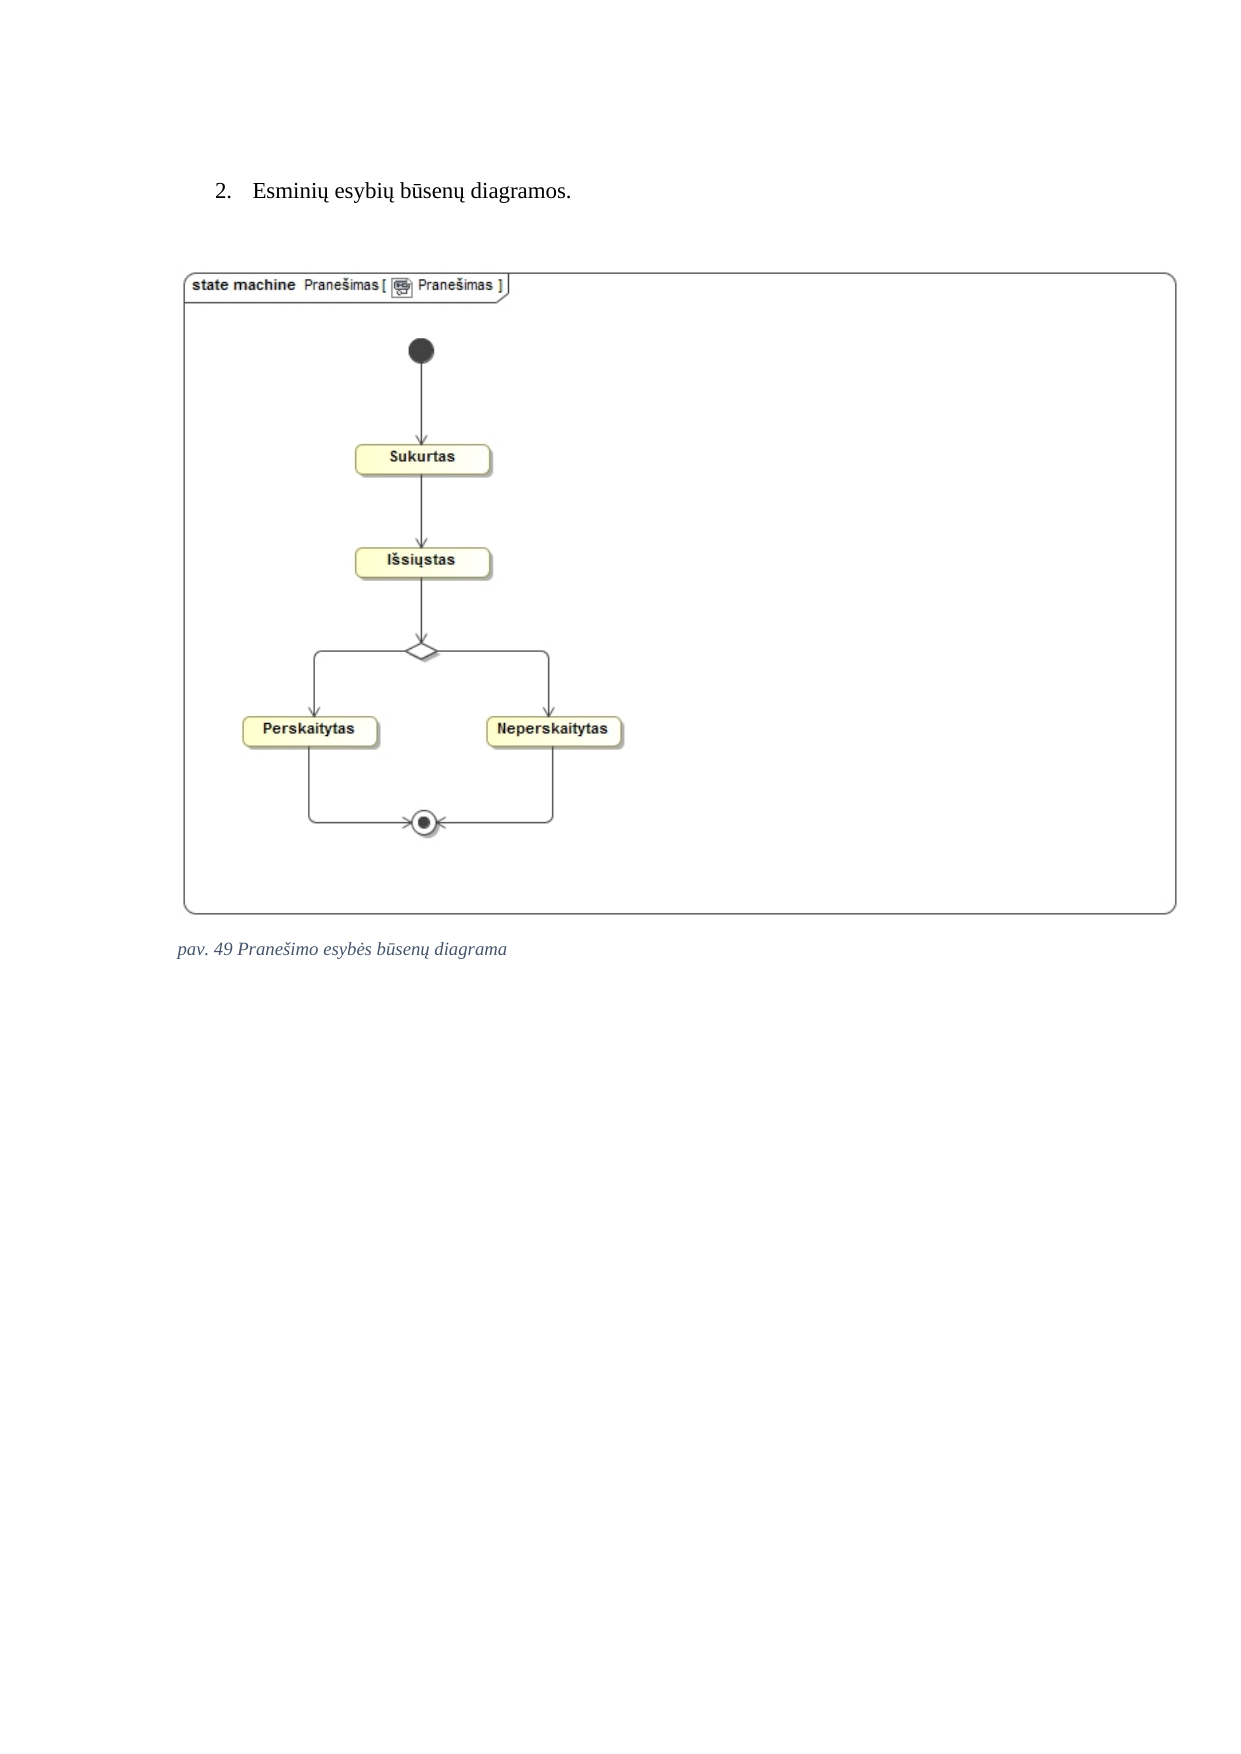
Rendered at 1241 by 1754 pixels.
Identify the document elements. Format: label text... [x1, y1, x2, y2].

text pav. 49 Pranešimo esybės būsenų diagrama [177, 938, 1181, 960]
list Esminių esybių būsenų diagramos. [215, 177, 1181, 203]
picture [177, 266, 1182, 920]
